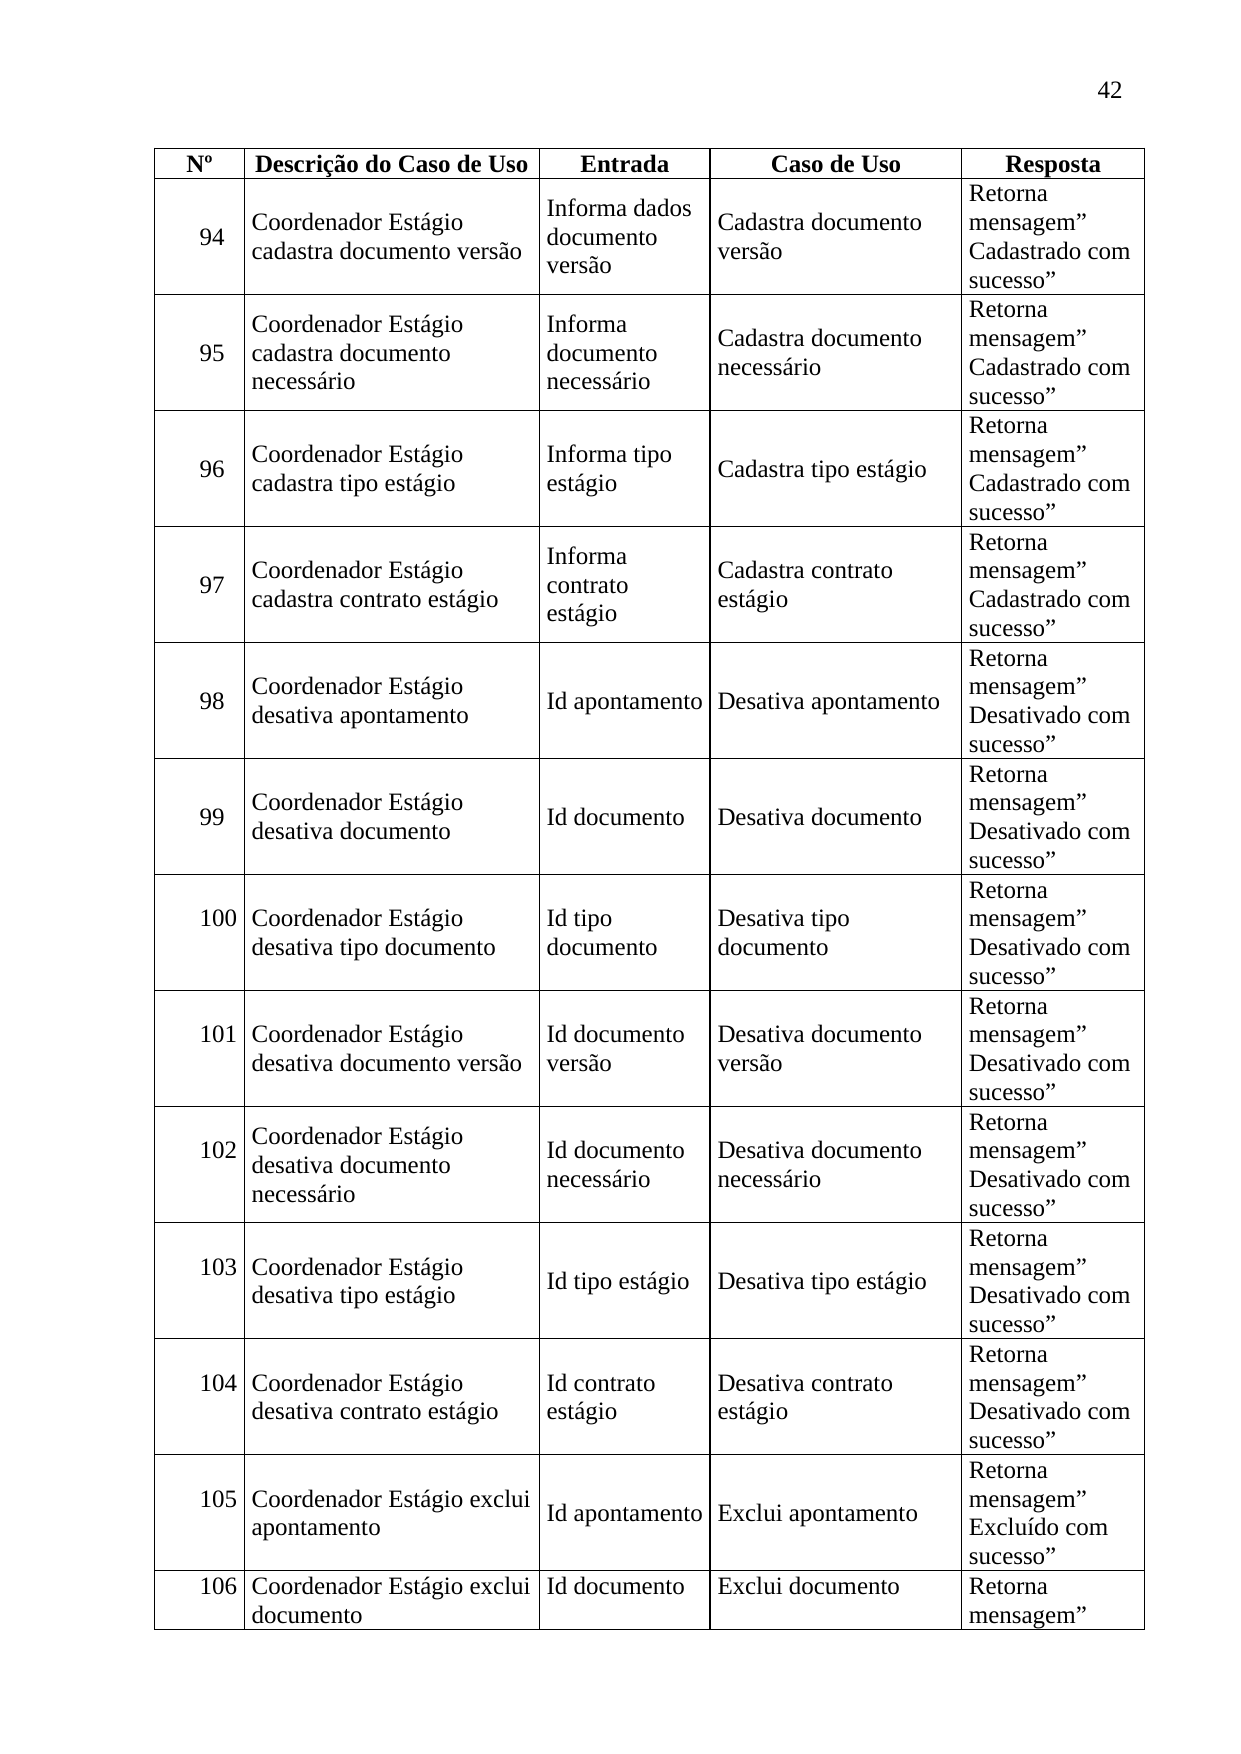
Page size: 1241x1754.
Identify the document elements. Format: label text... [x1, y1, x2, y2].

table_cell Cadastra contrato estágio [711, 527, 961, 642]
table_cell [155, 295, 244, 409]
table_cell [155, 875, 244, 990]
table_cell [155, 411, 244, 526]
table_cell [155, 1339, 244, 1454]
table_cell Retorna mensagem” Cadastrado com sucesso” [962, 411, 1144, 526]
table_cell Id documento necessário [540, 1107, 709, 1222]
table_header Descrição do Caso de Uso [245, 149, 539, 177]
table_cell [155, 527, 244, 642]
table_cell Coordenador Estágio desativa documento [245, 759, 539, 874]
table_cell [155, 1223, 244, 1338]
table_cell Informa dados documento versão [540, 179, 709, 293]
table_cell [155, 1107, 244, 1222]
table_cell Cadastra documento necessário [711, 295, 961, 409]
table_cell Coordenador Estágio cadastra contrato estágio [245, 527, 539, 642]
table_cell Desativa apontamento [711, 643, 961, 758]
table_cell Id documento [540, 1571, 709, 1628]
table_cell Exclui documento [711, 1571, 961, 1628]
table_cell Desativa tipo estágio [711, 1223, 961, 1338]
table_header Caso de Uso [711, 149, 961, 177]
table_header Entrada [540, 149, 709, 177]
table_cell Informa documento necessário [540, 295, 709, 409]
table_cell Retorna mensagem” Desativado com sucesso” [962, 1339, 1144, 1454]
table_cell Retorna mensagem” Desativado com sucesso” [962, 759, 1144, 874]
table_cell Retorna mensagem” Cadastrado com sucesso” [962, 527, 1144, 642]
table_header Resposta [962, 149, 1144, 177]
table_cell Id apontamento [540, 643, 709, 758]
table_cell Id tipo estágio [540, 1223, 709, 1338]
table_cell Coordenador Estágio cadastra documento versão [245, 179, 539, 293]
table_cell Retorna mensagem” Desativado com sucesso” [962, 875, 1144, 990]
table_cell Retorna mensagem” Excluído com sucesso” [962, 1455, 1144, 1570]
table_cell [155, 759, 244, 874]
table_cell Desativa documento versão [711, 991, 961, 1106]
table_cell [962, 179, 1144, 293]
table_header Nº [155, 149, 244, 177]
table_cell Retorna mensagem” Excluído com sucesso” [962, 1571, 1144, 1628]
table_cell Coordenador Estágio desativa tipo estágio [245, 1223, 539, 1338]
table_cell Id tipo documento [540, 875, 709, 990]
table_cell Retorna mensagem” Cadastrado com sucesso” [962, 295, 1144, 409]
table_cell Coordenador Estágio desativa tipo documento [245, 875, 539, 990]
table_cell Coordenador Estágio cadastra tipo estágio [245, 411, 539, 526]
table_cell Coordenador Estágio exclui documento [245, 1571, 539, 1628]
table_cell Id contrato estágio [540, 1339, 709, 1454]
table_cell Retorna mensagem” Desativado com sucesso” [962, 991, 1144, 1106]
table_cell Id documento [540, 759, 709, 874]
table_cell Informa tipo estágio [540, 411, 709, 526]
table_cell Coordenador Estágio exclui apontamento [245, 1455, 539, 1570]
table_cell Desativa documento necessário [711, 1107, 961, 1222]
table_cell Retorna mensagem” Desativado com sucesso” [962, 1107, 1144, 1222]
table_cell Id apontamento [540, 1455, 709, 1570]
table_cell Desativa tipo documento [711, 875, 961, 990]
table_cell [155, 991, 244, 1106]
table_cell [155, 1455, 244, 1570]
table_cell [155, 179, 244, 293]
table_cell Coordenador Estágio desativa apontamento [245, 643, 539, 758]
table_cell Retorna mensagem” Desativado com sucesso” [962, 1223, 1144, 1338]
table_cell [155, 643, 244, 758]
table_cell Id documento versão [540, 991, 709, 1106]
table_cell Cadastra documento versão [711, 179, 961, 293]
table_cell Retorna mensagem” Desativado com sucesso” [962, 643, 1144, 758]
table_cell [155, 1571, 244, 1628]
table_cell Desativa contrato estágio [711, 1339, 961, 1454]
table_cell Coordenador Estágio desativa contrato estágio [245, 1339, 539, 1454]
table_cell Coordenador Estágio desativa documento necessário [245, 1107, 539, 1222]
table_cell Cadastra tipo estágio [711, 411, 961, 526]
table_cell Informa contrato estágio [540, 527, 709, 642]
table_cell Desativa documento [711, 759, 961, 874]
table_cell Coordenador Estágio cadastra documento necessário [245, 295, 539, 409]
table_cell Coordenador Estágio desativa documento versão [245, 991, 539, 1106]
table_cell Exclui apontamento [711, 1455, 961, 1570]
